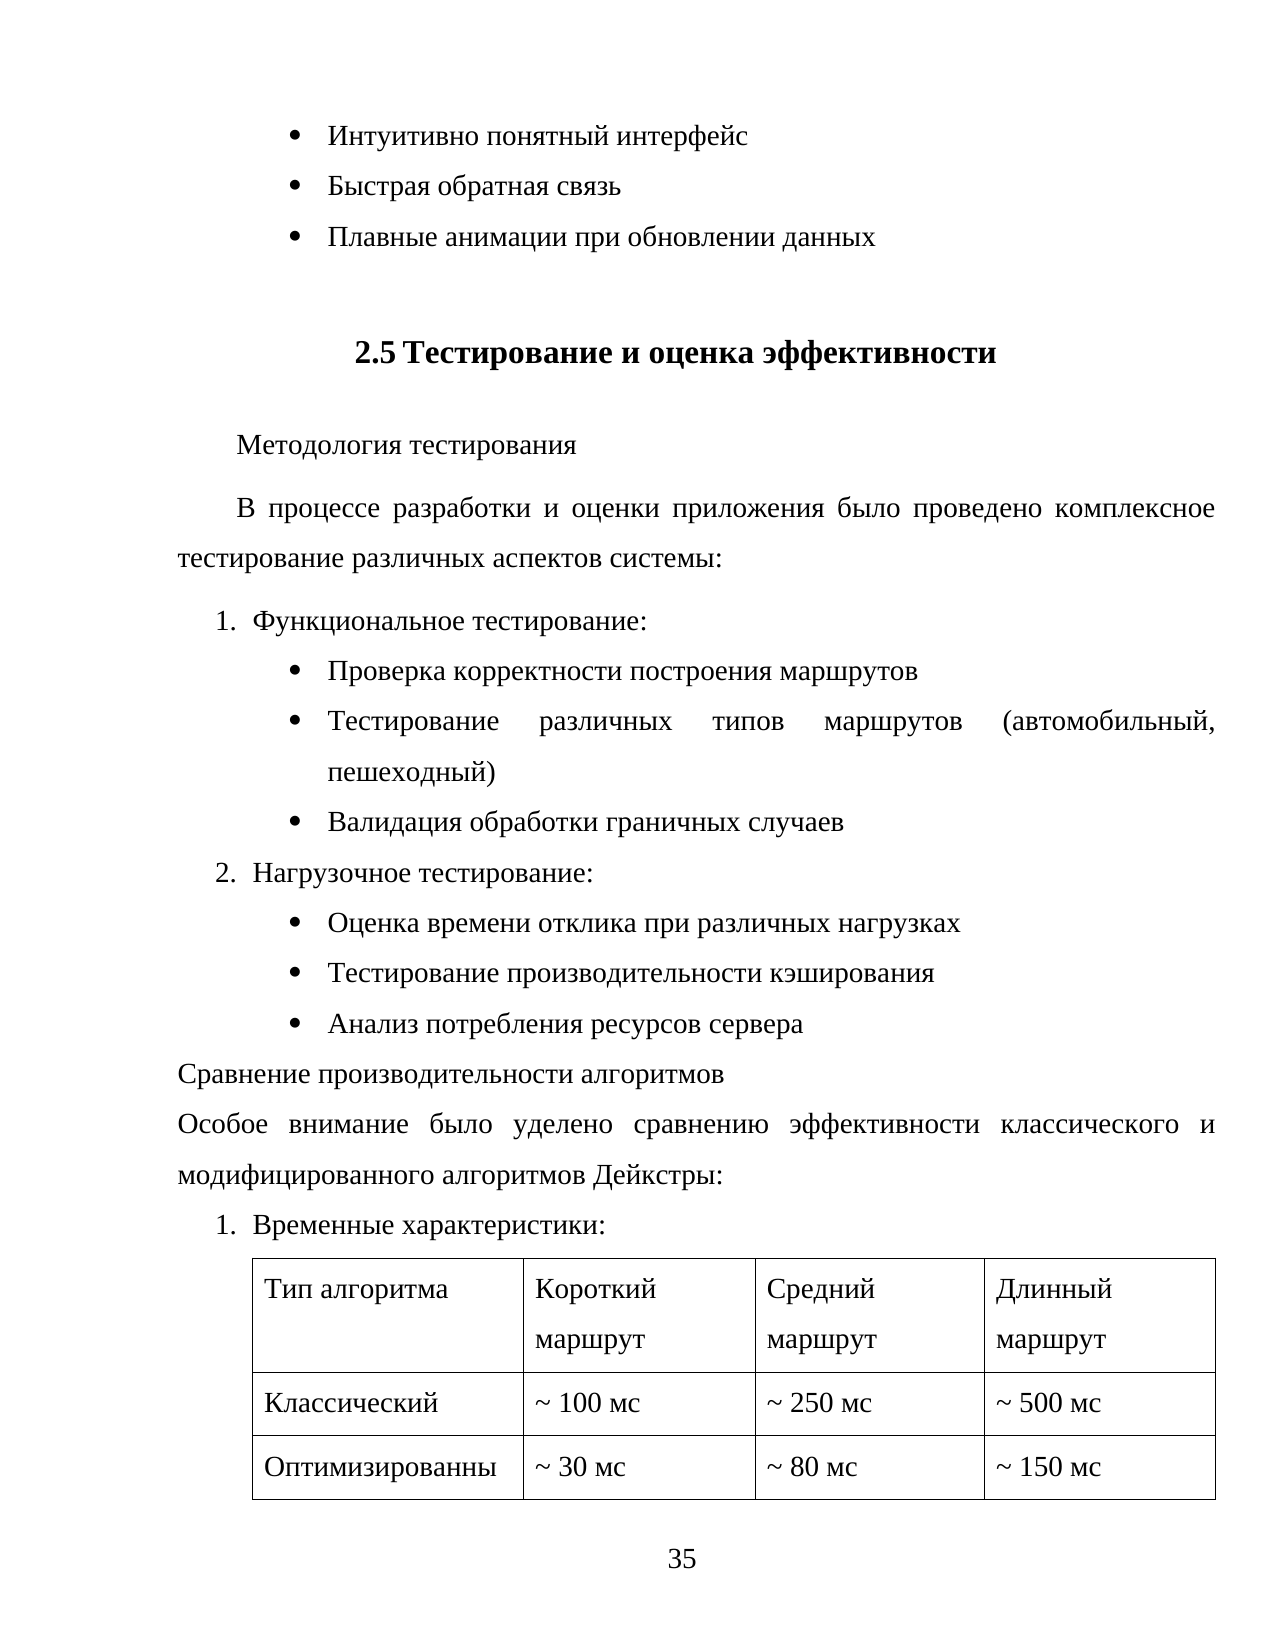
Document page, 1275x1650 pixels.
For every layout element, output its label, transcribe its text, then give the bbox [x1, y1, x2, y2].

table_cell ~ 500 мс [985, 1373, 1215, 1435]
list Валидация обработки граничных случаев [290, 804, 1216, 838]
text Методология тестирования [177, 427, 1216, 460]
list Быстрая обратная связь [290, 168, 1216, 202]
list Анализ потребления ресурсов сервера [290, 1006, 1216, 1039]
list Особое внимание было уделено сравнению эффективности классического и модифицированного алгоритмов Дейкстры: [177, 1107, 1216, 1190]
table_header Тип алгоритма [253, 1259, 523, 1372]
table_cell Оптимизированный [253, 1436, 523, 1499]
list Функциональное тестирование: [215, 603, 1216, 636]
table_header Длинный маршрут [985, 1259, 1215, 1372]
text В процессе разработки и оценки приложения было проведено комплексное тестирование различных аспектов системы: [177, 490, 1216, 573]
table_cell ~ 80 мс [756, 1436, 984, 1499]
list Проверка корректности построения маршрутов [290, 653, 1216, 687]
table_cell ~ 250 мс [756, 1373, 984, 1435]
list Интуитивно понятный интерфейс [290, 118, 1216, 152]
table_cell ~ 100 мс [524, 1373, 755, 1435]
list Временные характеристики: [215, 1207, 1216, 1241]
list Плавные анимации при обновлении данных [290, 219, 1216, 253]
table_header Короткий маршрут [524, 1259, 755, 1372]
list Тестирование различных типов маршрутов (автомобильный, пешеходный) [290, 703, 1216, 787]
table_cell Классический [253, 1373, 523, 1435]
list Сравнение производительности алгоритмов [177, 1056, 1216, 1090]
table_cell ~ 150 мс [985, 1436, 1215, 1499]
subtitle Тестирование и оценка эффективности [295, 332, 1216, 370]
list Тестирование производительности кэширования [290, 955, 1216, 989]
table_header Средний маршрут [756, 1259, 984, 1372]
list Нагрузочное тестирование: [215, 855, 1216, 888]
table_cell ~ 30 мс [524, 1436, 755, 1499]
list Оценка времени отклика при различных нагрузках [290, 905, 1216, 939]
